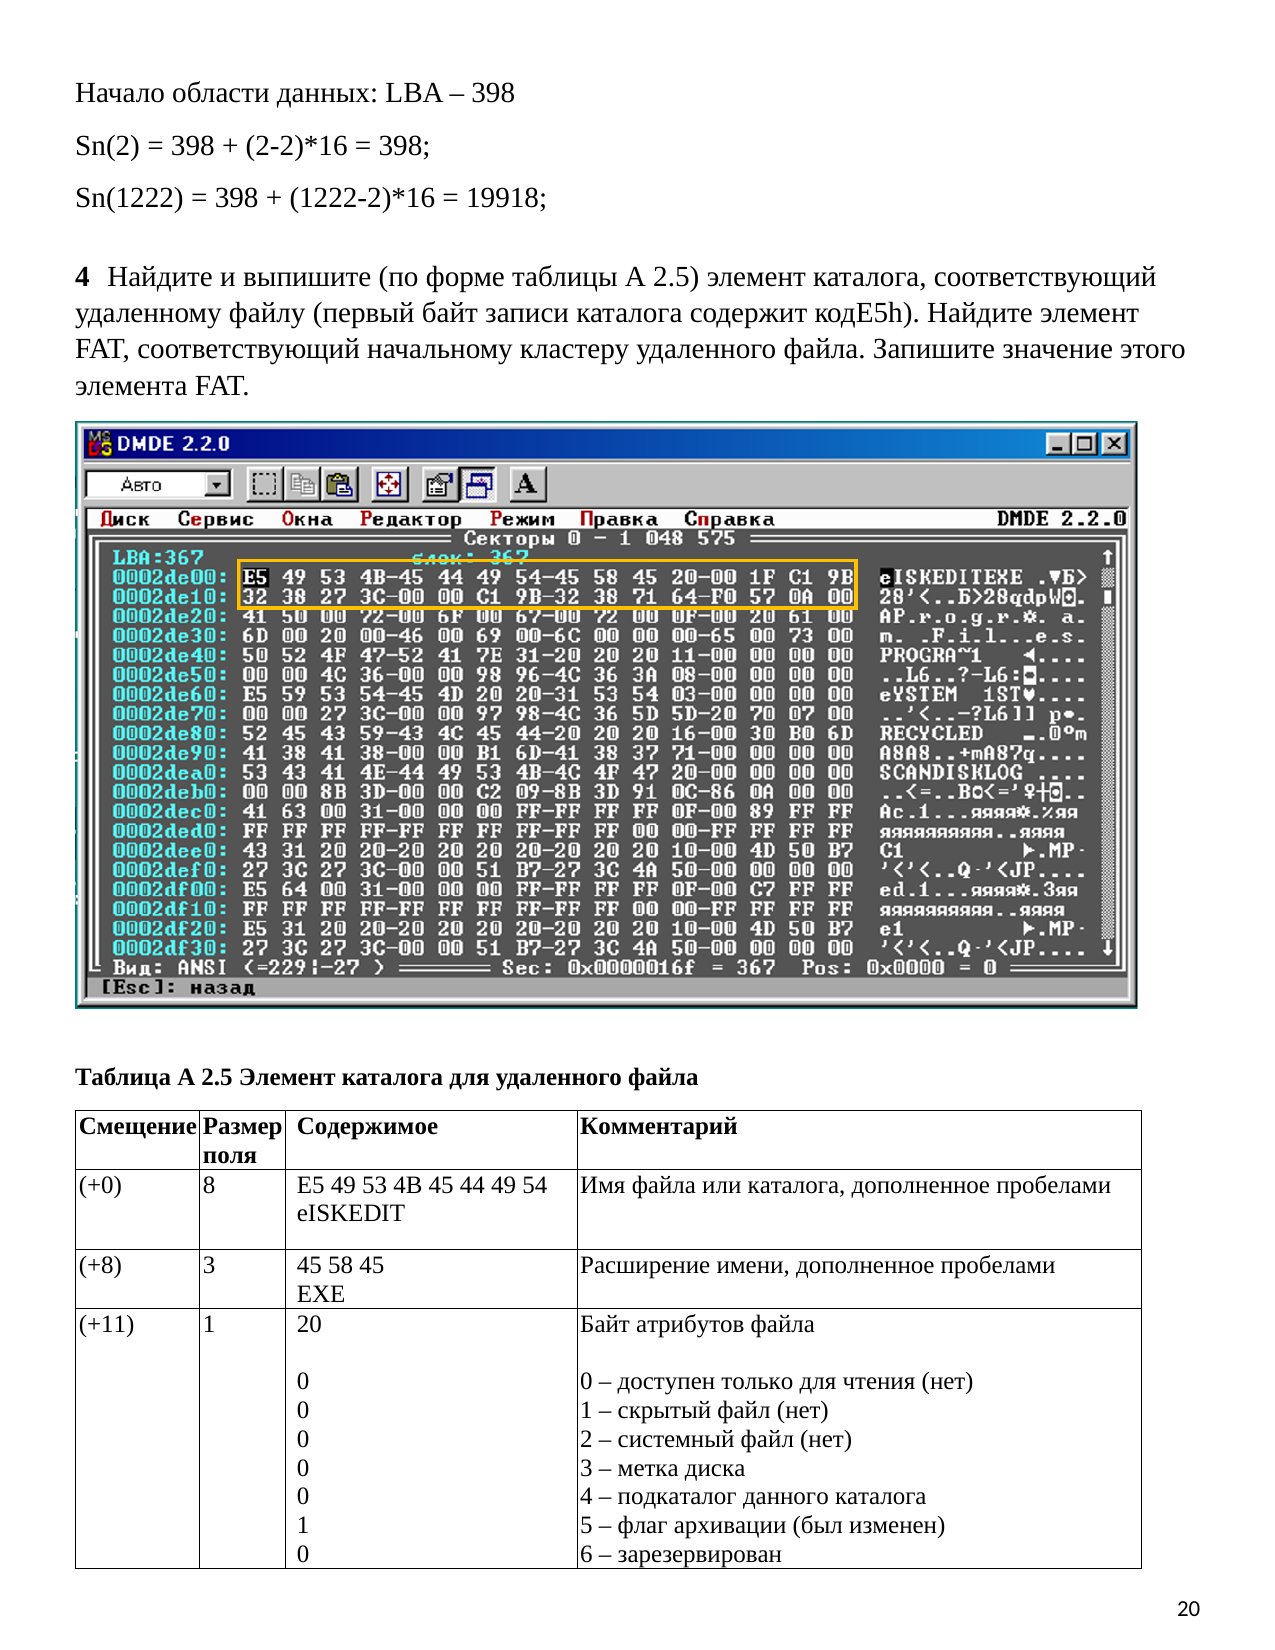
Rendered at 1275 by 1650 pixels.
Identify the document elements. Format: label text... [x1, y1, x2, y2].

table_cell (+8) [76, 1250, 199, 1308]
text Sn(1222) = 398 + (1222-2)*16 = 19918; [75, 181, 1200, 214]
table_header Смещение [76, 1111, 199, 1169]
table_cell 3 [200, 1250, 285, 1308]
text Sn(2) = 398 + (2-2)*16 = 398; [75, 128, 1200, 161]
table_cell (+0) [76, 1170, 199, 1249]
table_cell 1 [200, 1309, 285, 1568]
table_cell (+11) [76, 1309, 199, 1568]
table_header Размер поля [200, 1111, 285, 1169]
table_header Содержимое [286, 1111, 577, 1169]
table_cell Расширение имени, дополненное пробелами [578, 1250, 1141, 1308]
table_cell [578, 1309, 1141, 1568]
text Таблица А 2.5 Элемент каталога для удаленного файла [75, 1062, 1200, 1091]
table_cell 8 [200, 1170, 285, 1249]
table_cell Имя файла или каталога, дополненное пробелами [578, 1170, 1141, 1249]
picture [75, 420, 1138, 1010]
table_cell 45 58 45 EXE [286, 1250, 577, 1308]
table_cell E5 49 53 4B 45 44 49 54 eISKEDIT [286, 1170, 577, 1249]
table_header Комментарий [578, 1111, 1141, 1169]
table_cell 20 0 0 0 0 0 1 0 0 [286, 1309, 577, 1568]
text Начало области данных: LBA – 398 [75, 75, 1200, 108]
text 4 Найдите и выпишите (по форме таблицы А 2.5) элемент каталога, соответствующий удаленному файлу (первый байт записи каталога содержит кодE5h). Найдите элемент FAT, соответствующий начальному кластеру удаленного файла. Запишите значение этого элемента FAT. [75, 259, 1200, 401]
